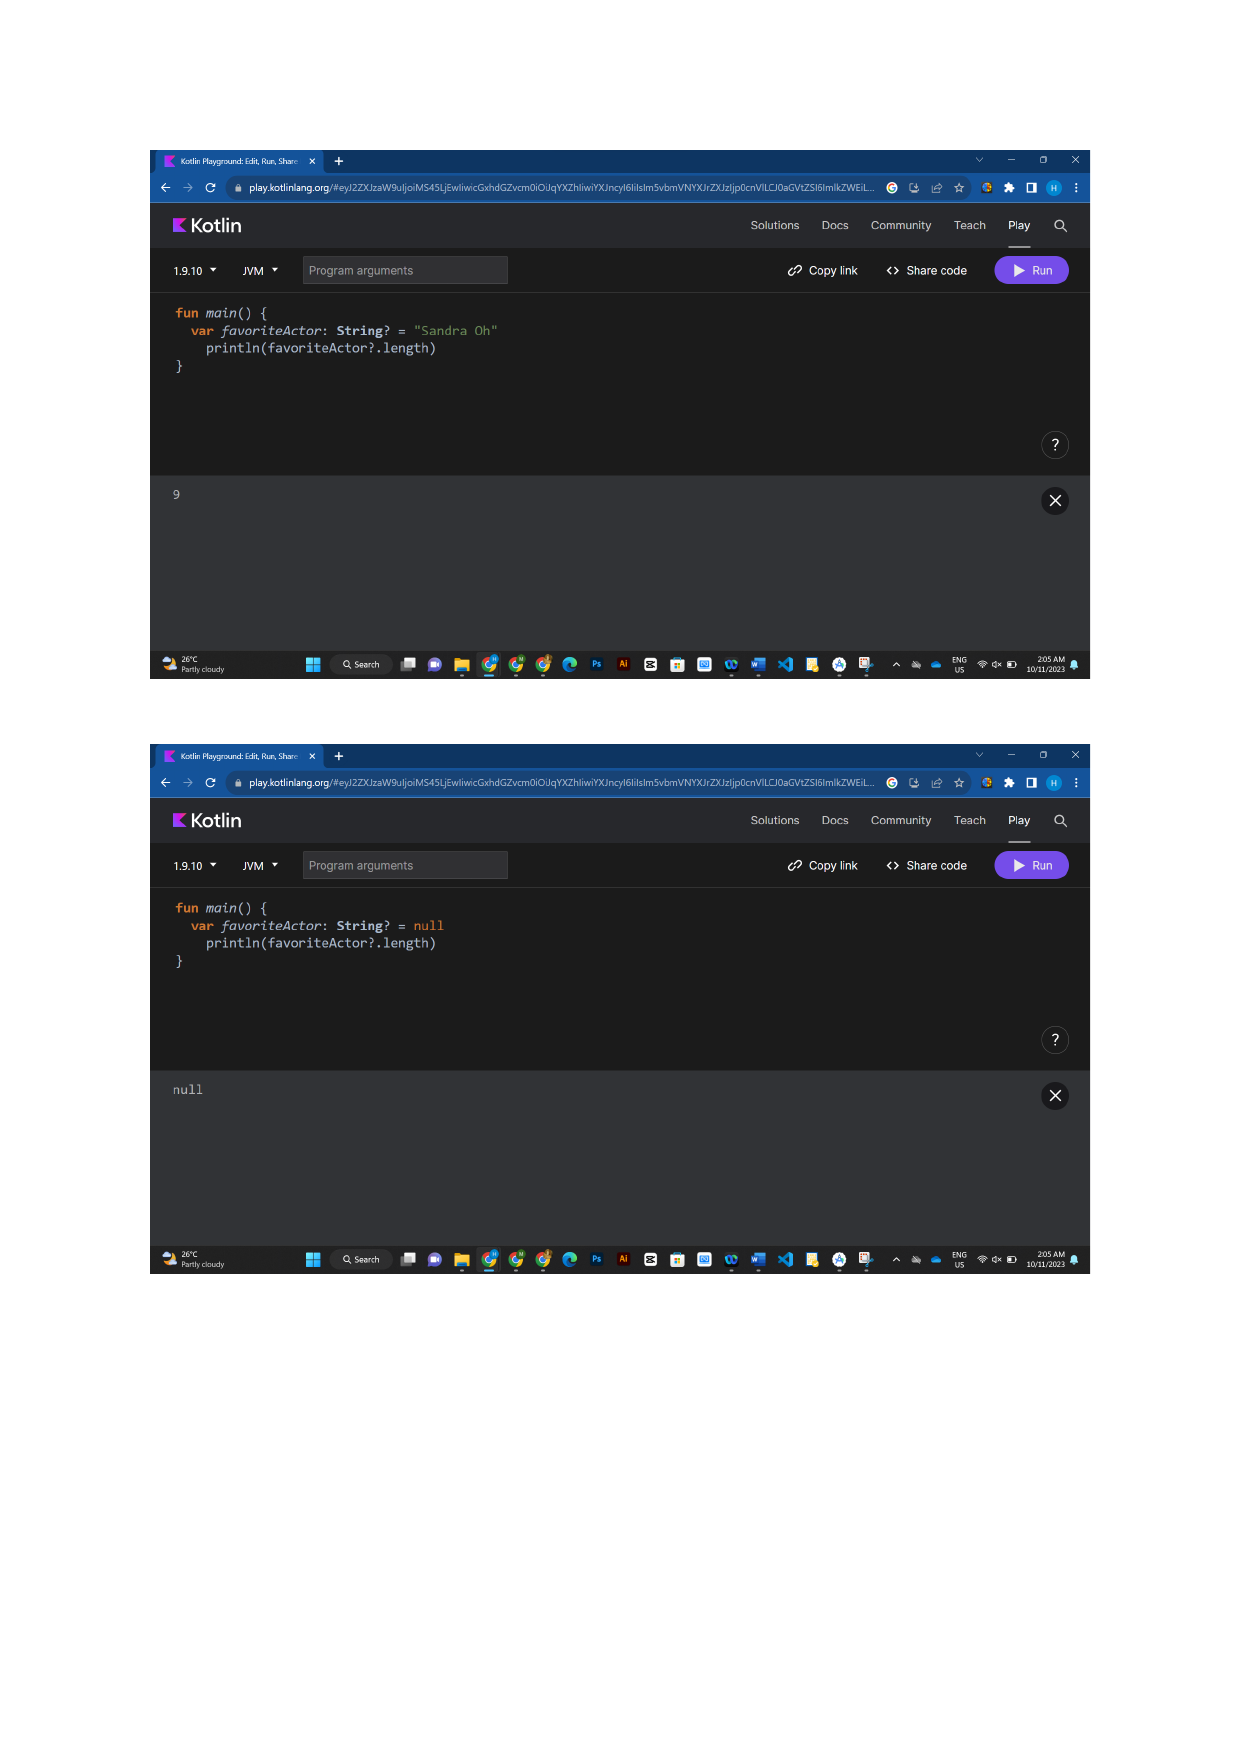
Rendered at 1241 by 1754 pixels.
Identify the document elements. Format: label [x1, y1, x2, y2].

picture [150, 150, 1091, 679]
picture [150, 744, 1091, 1274]
